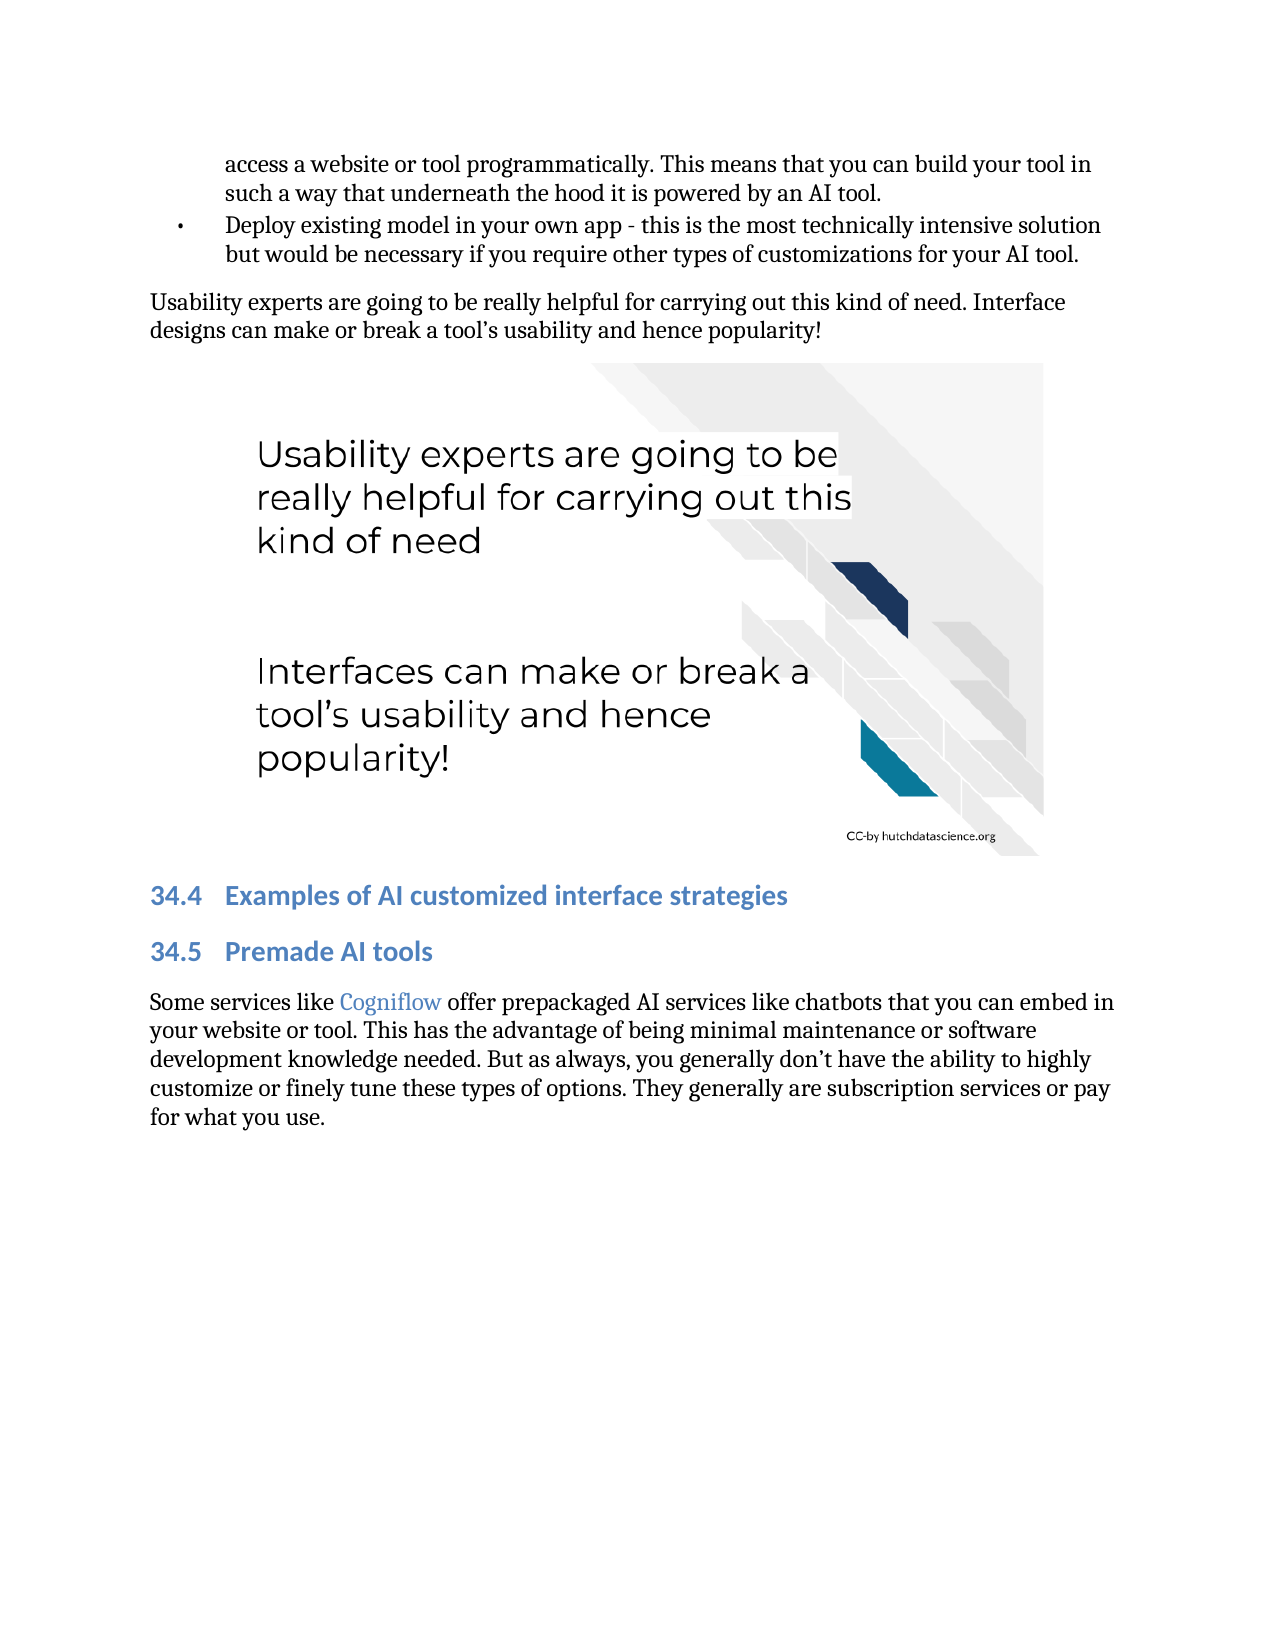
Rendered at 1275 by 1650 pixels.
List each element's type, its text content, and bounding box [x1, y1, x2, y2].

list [175, 150, 1125, 207]
text Some services like Cogniflow offer prepackaged AI services like chatbots that you can embed in your website or tool. This has the advantage of being minimal maintenance or software development knowledge needed. But as always, you generally don’t have the ability to highly customize or finely tune these types of options. They generally are subscription services or pay for what you use. [150, 988, 1125, 1131]
subtitle 34.4 Examples of AI customized interface strategies [150, 877, 1125, 912]
list Deploy existing model in your own app - this is the most technically intensive solution but would be necessary if you require other types of customizations for your AI tool. [175, 211, 1125, 269]
picture [168, 363, 1044, 856]
text Usability experts are going to be really helpful for carrying out this kind of need. Interface designs can make or break a tool’s usability and hence popularity! [150, 287, 1125, 345]
subtitle 34.5 Premade AI tools [150, 933, 1125, 969]
